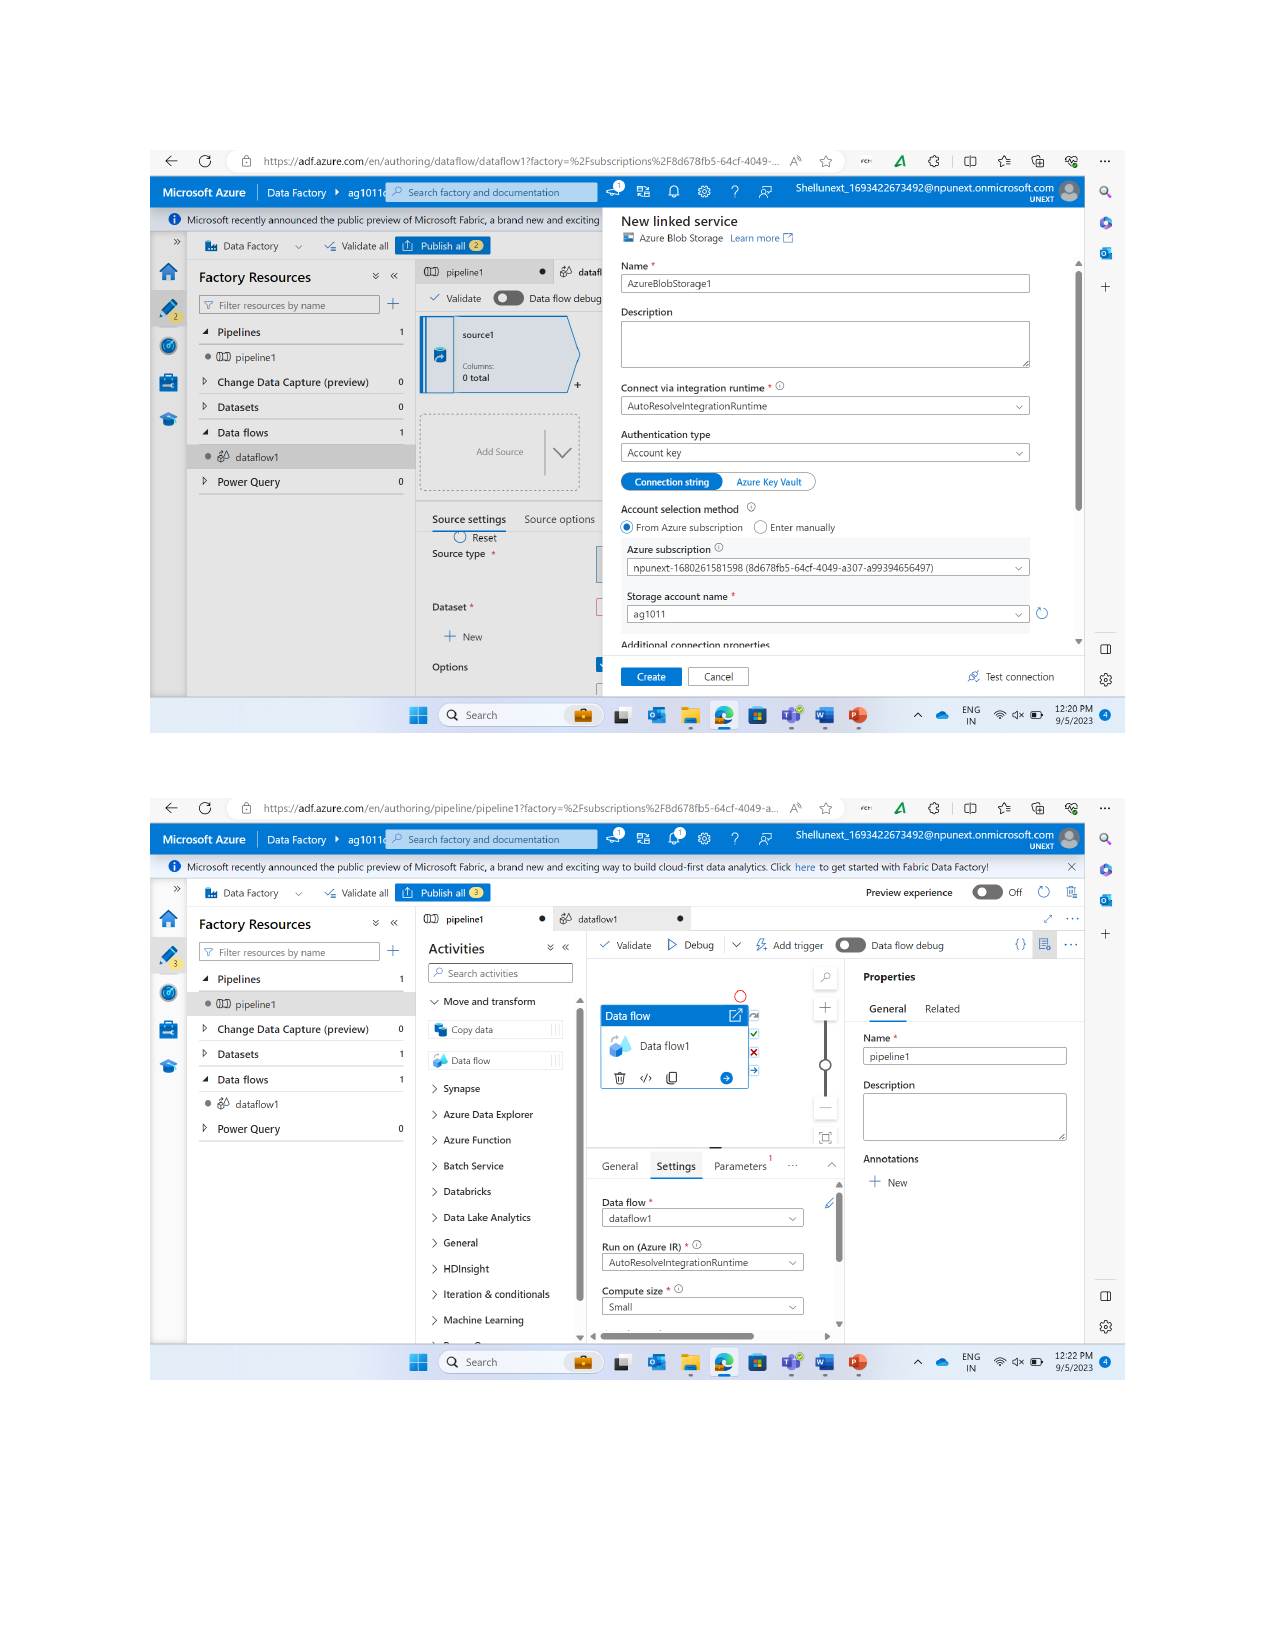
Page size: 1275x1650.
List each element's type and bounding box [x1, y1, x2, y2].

picture [150, 798, 1125, 1380]
picture [150, 150, 1125, 733]
